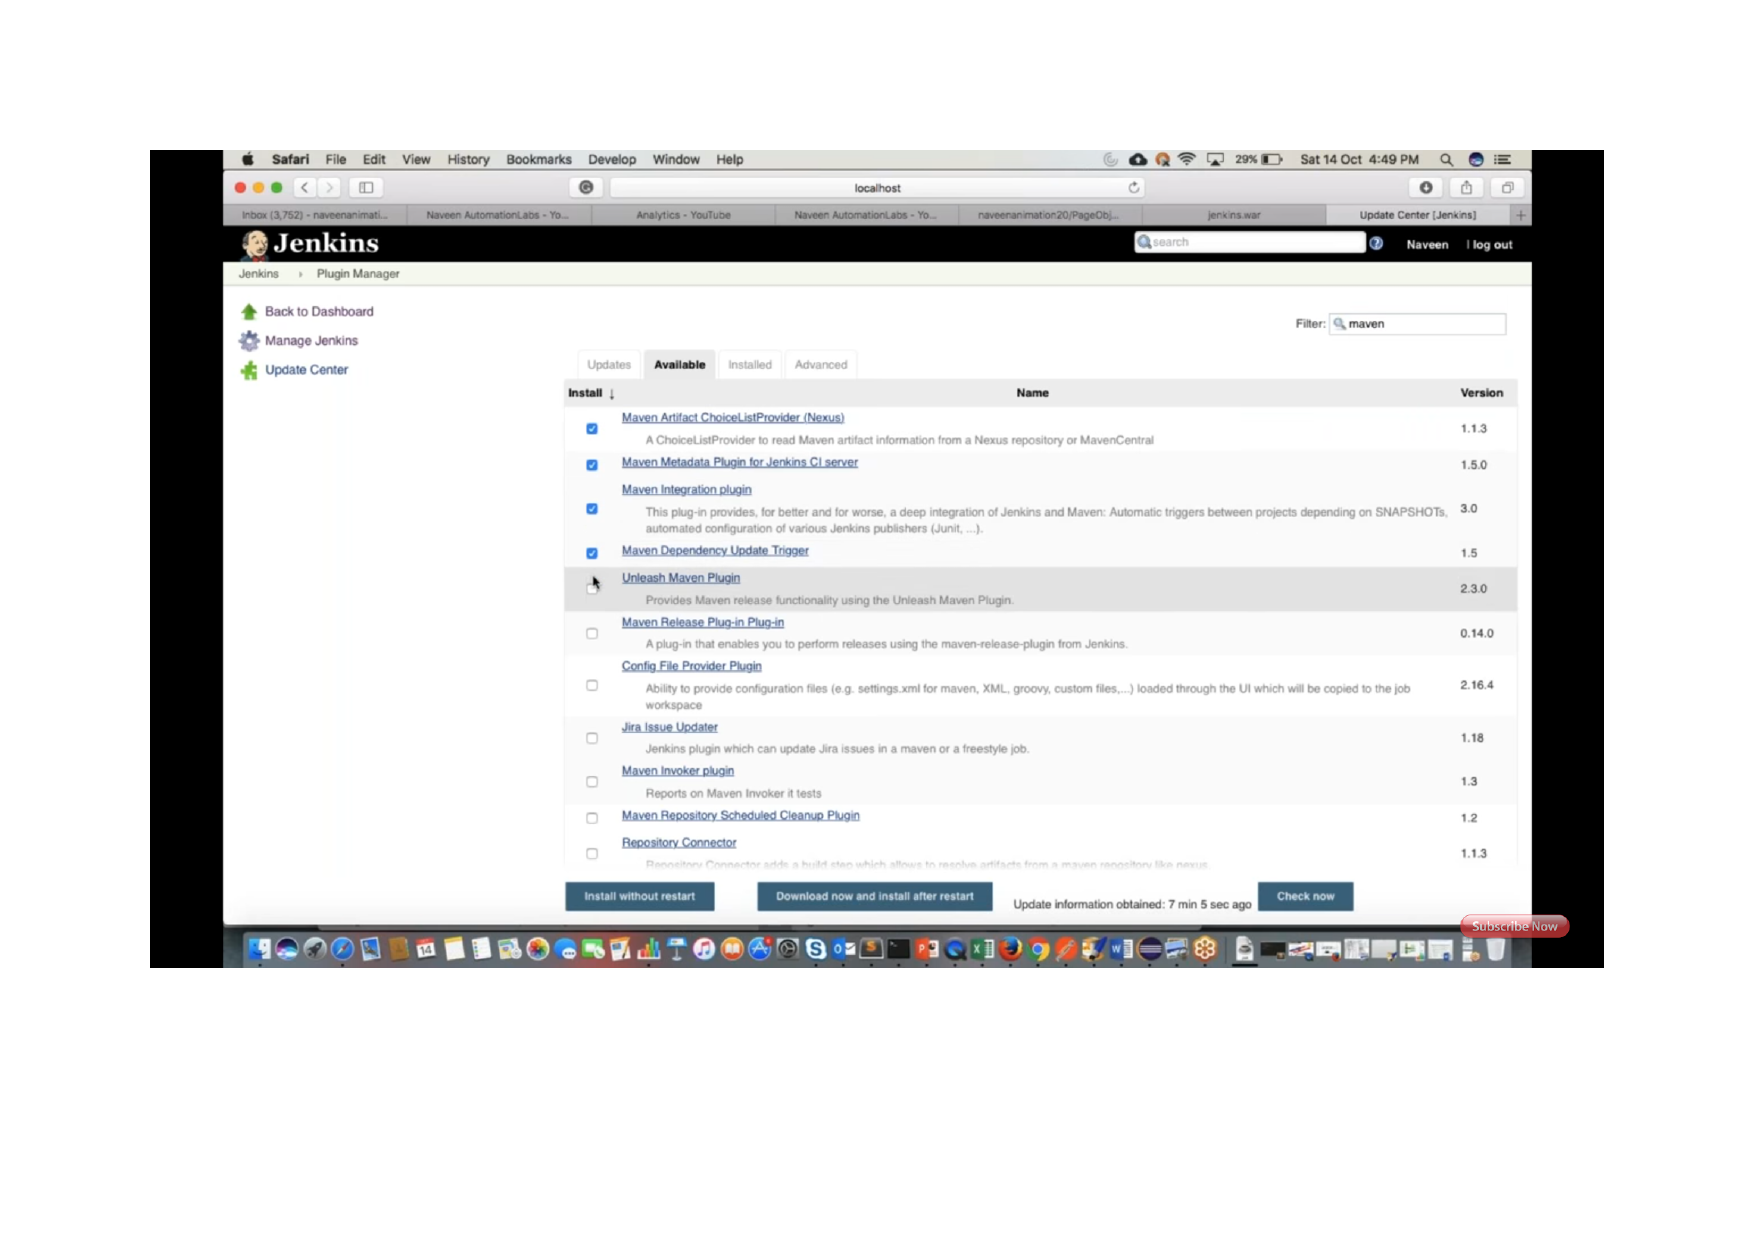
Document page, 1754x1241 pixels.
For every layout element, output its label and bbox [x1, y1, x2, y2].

picture [150, 150, 1604, 968]
